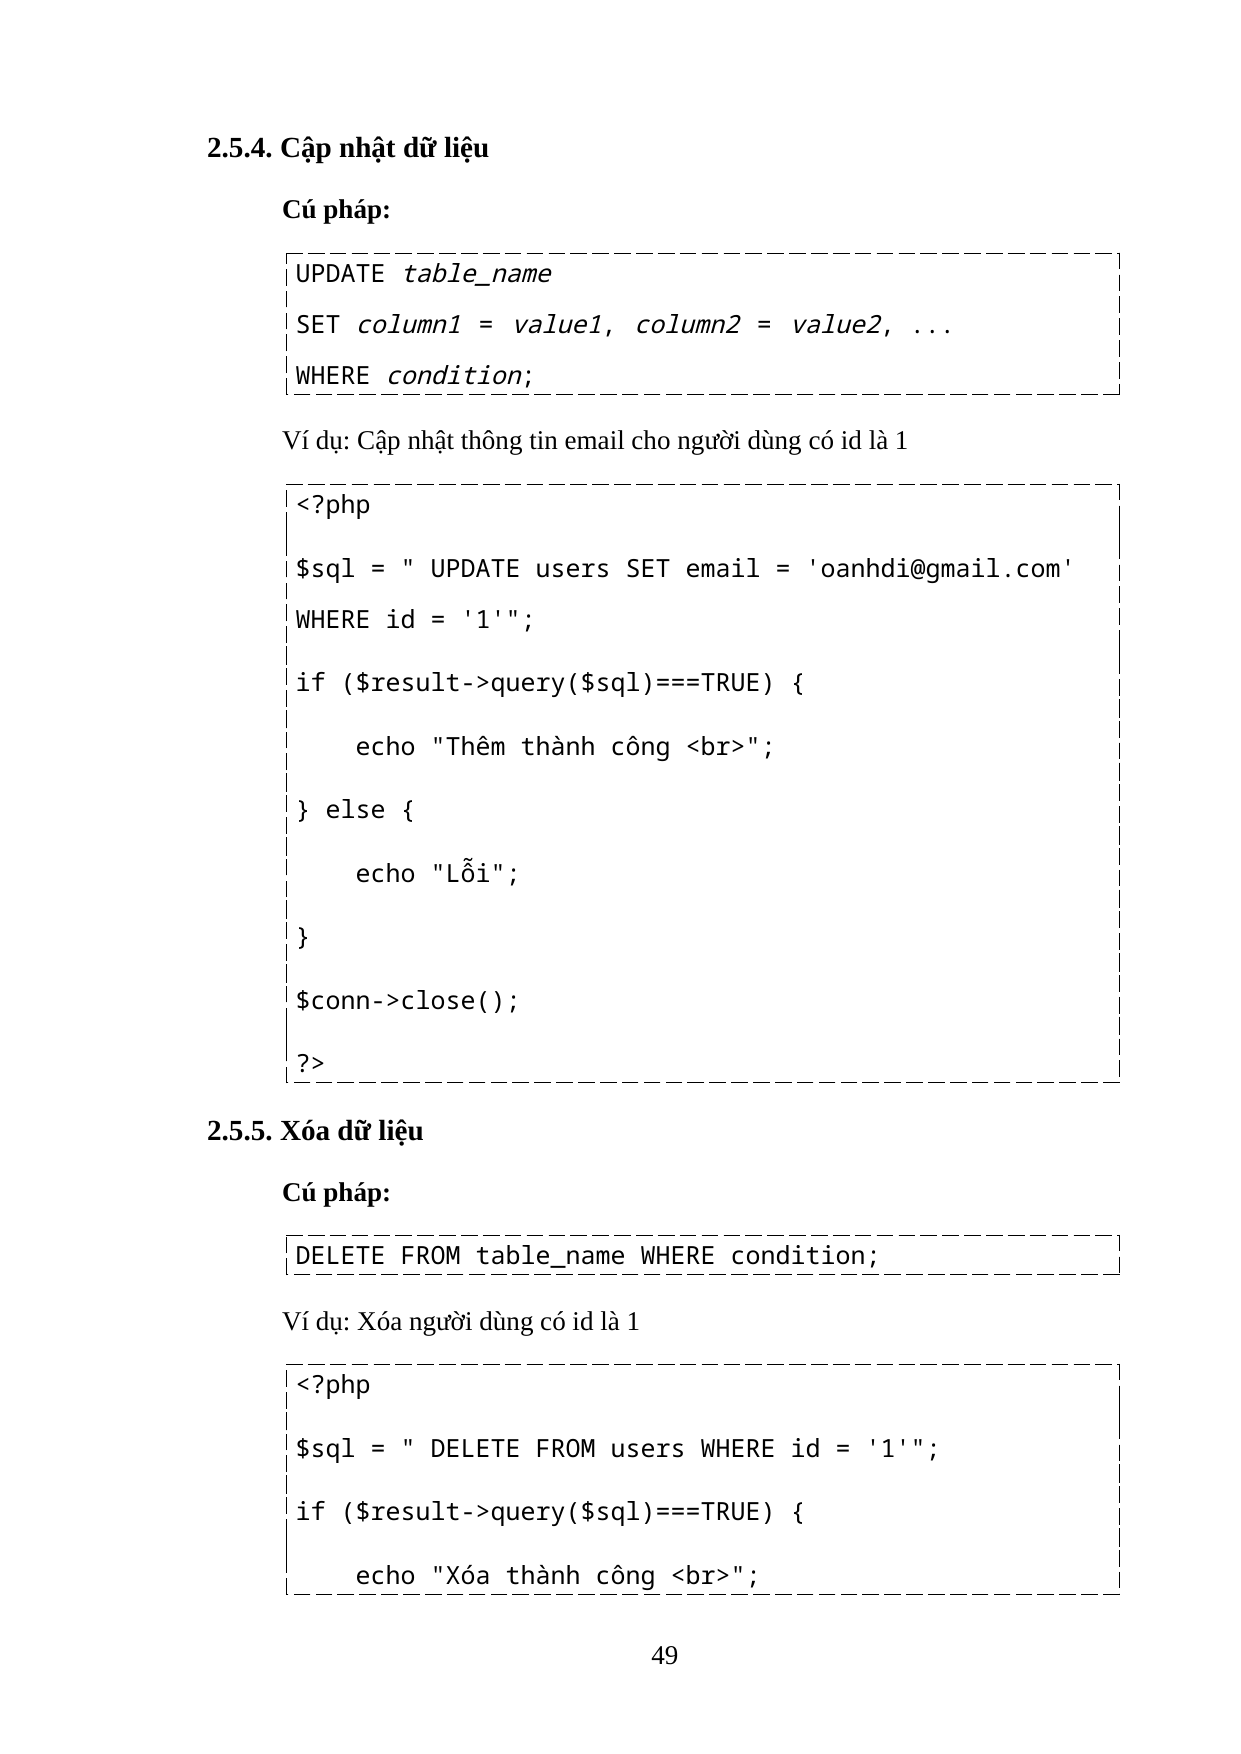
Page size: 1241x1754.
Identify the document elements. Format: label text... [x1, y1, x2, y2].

text Cú pháp: [207, 1176, 1122, 1207]
text if ($result->query($sql)===TRUE) { [286, 1491, 1120, 1528]
subtitle Cập nhật dữ liệu [207, 131, 1122, 164]
text echo "Thêm thành công <br>"; [286, 725, 1120, 762]
text Cú pháp: [207, 193, 1122, 224]
text if ($result->query($sql)===TRUE) { [286, 662, 1120, 699]
text $conn->close(); [286, 979, 1120, 1017]
text } [286, 916, 1120, 953]
text echo "Xóa thành công <br>"; [286, 1554, 1120, 1595]
text } else { [286, 789, 1120, 826]
text Ví dụ: Xóa người dùng có id là 1 [207, 1304, 1122, 1336]
text <?php [286, 484, 1120, 521]
text <?php [286, 1364, 1120, 1401]
text echo "Lỗi"; [286, 852, 1120, 889]
text Ví dụ: Cập nhật thông tin email cho người dùng có id là 1 [207, 424, 1122, 456]
text UPDATE table_name SET column1 = value1, column2 = value2, ... WHERE condition; [286, 253, 1120, 395]
text ?> [286, 1043, 1120, 1083]
text DELETE FROM table_name WHERE condition; [286, 1235, 1120, 1275]
subtitle Xóa dữ liệu [207, 1113, 1122, 1146]
text $sql = " DELETE FROM users WHERE id = '1'"; [286, 1427, 1120, 1464]
text $sql = " UPDATE users SET email = 'oanhdi@gmail.com' WHERE id = '1'"; [286, 547, 1120, 635]
